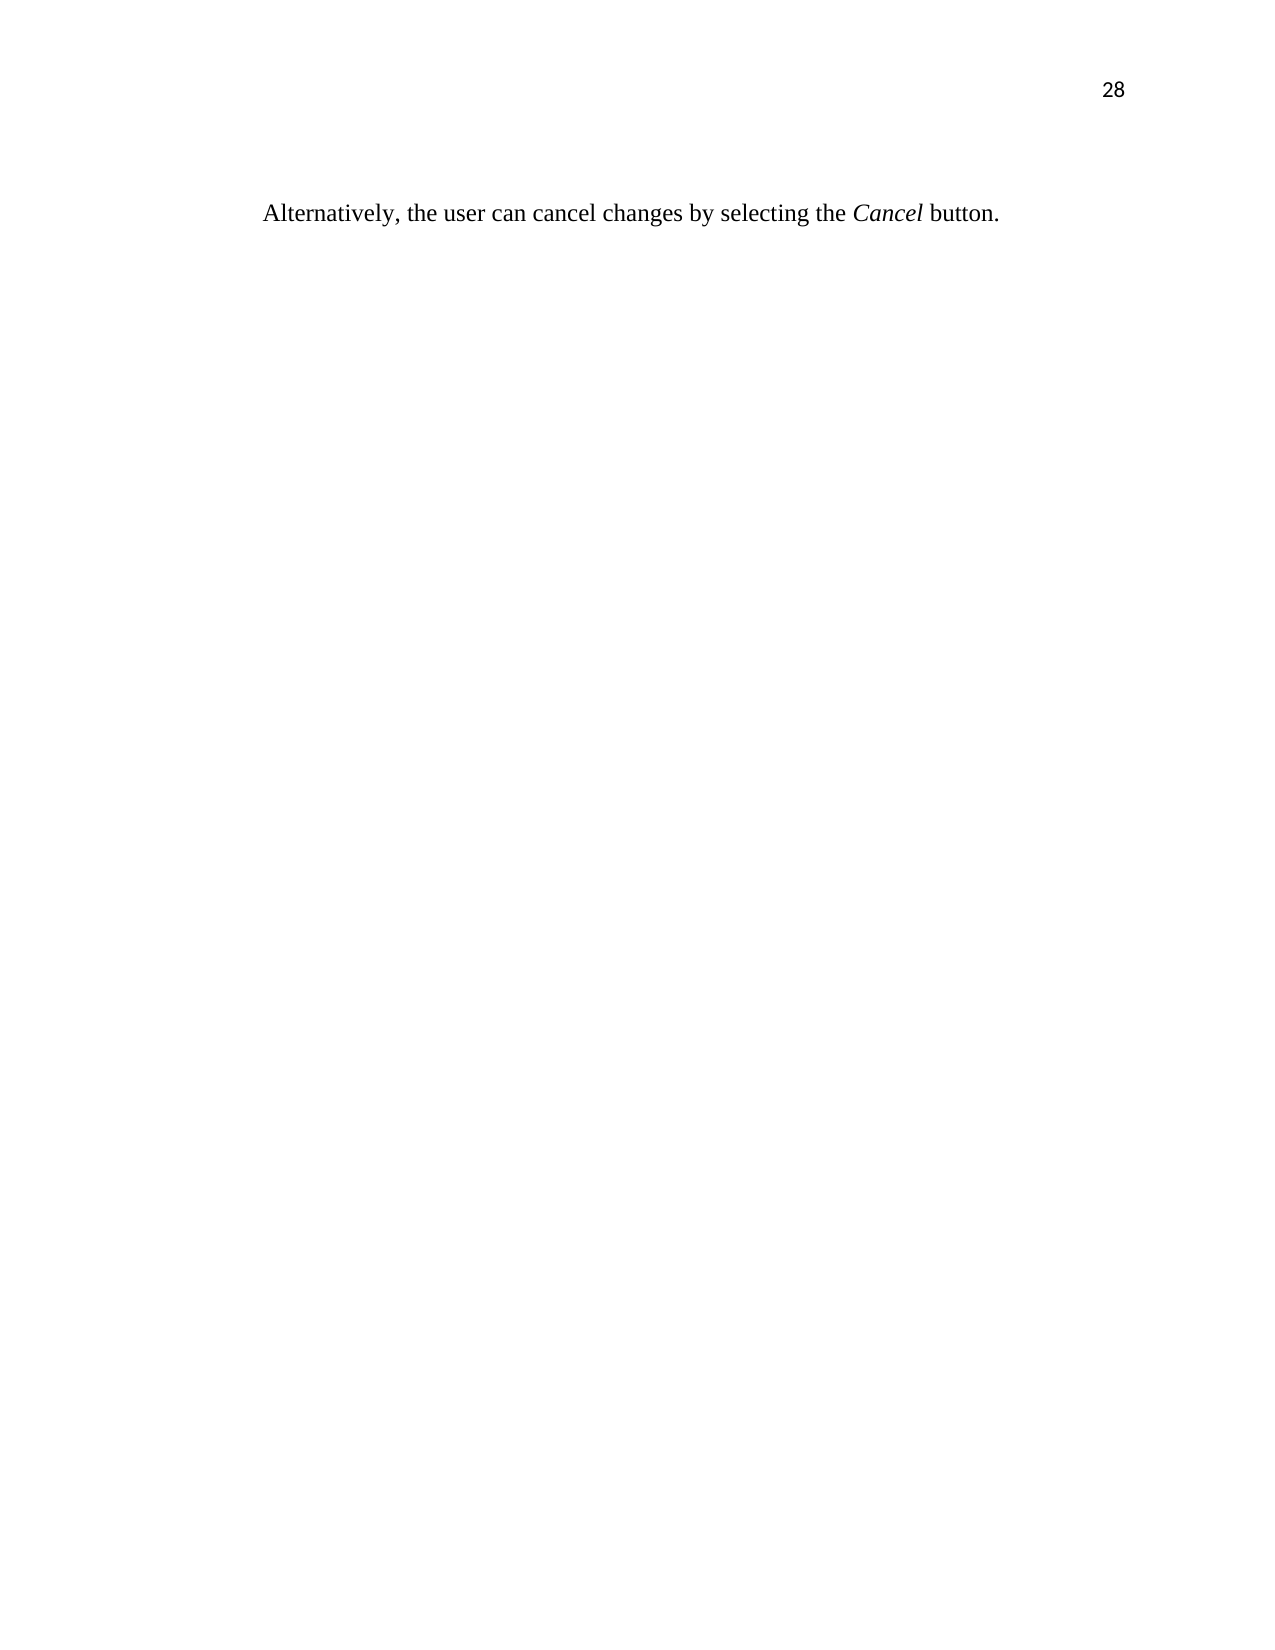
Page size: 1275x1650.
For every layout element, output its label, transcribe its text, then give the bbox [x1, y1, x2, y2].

text Alternatively, the user can cancel changes by selecting the Cancel button. [262, 198, 1125, 226]
